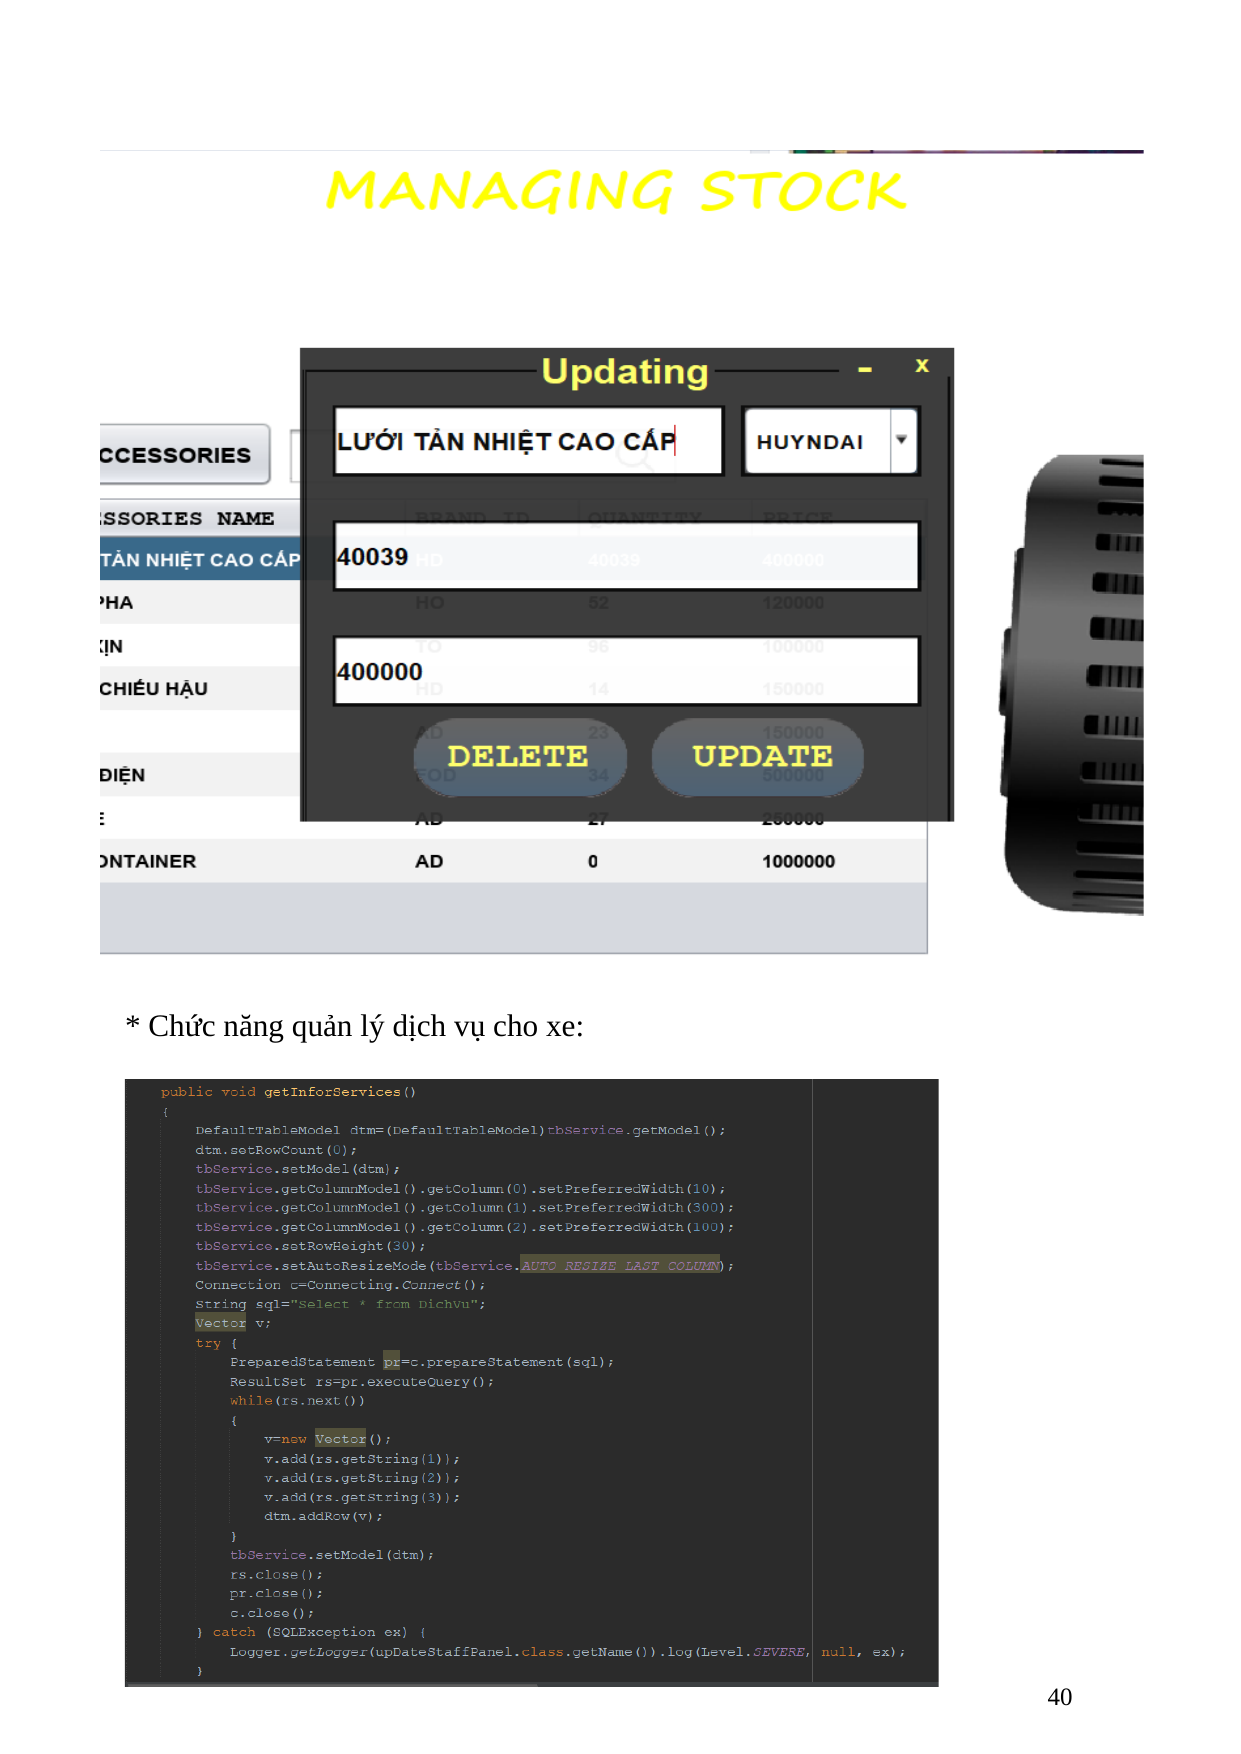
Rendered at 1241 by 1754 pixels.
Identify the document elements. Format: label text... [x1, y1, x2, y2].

picture [100, 150, 1144, 972]
picture [124, 1079, 939, 1687]
list * Chức năng quản lý dịch vụ cho xe: [125, 1007, 1143, 1043]
